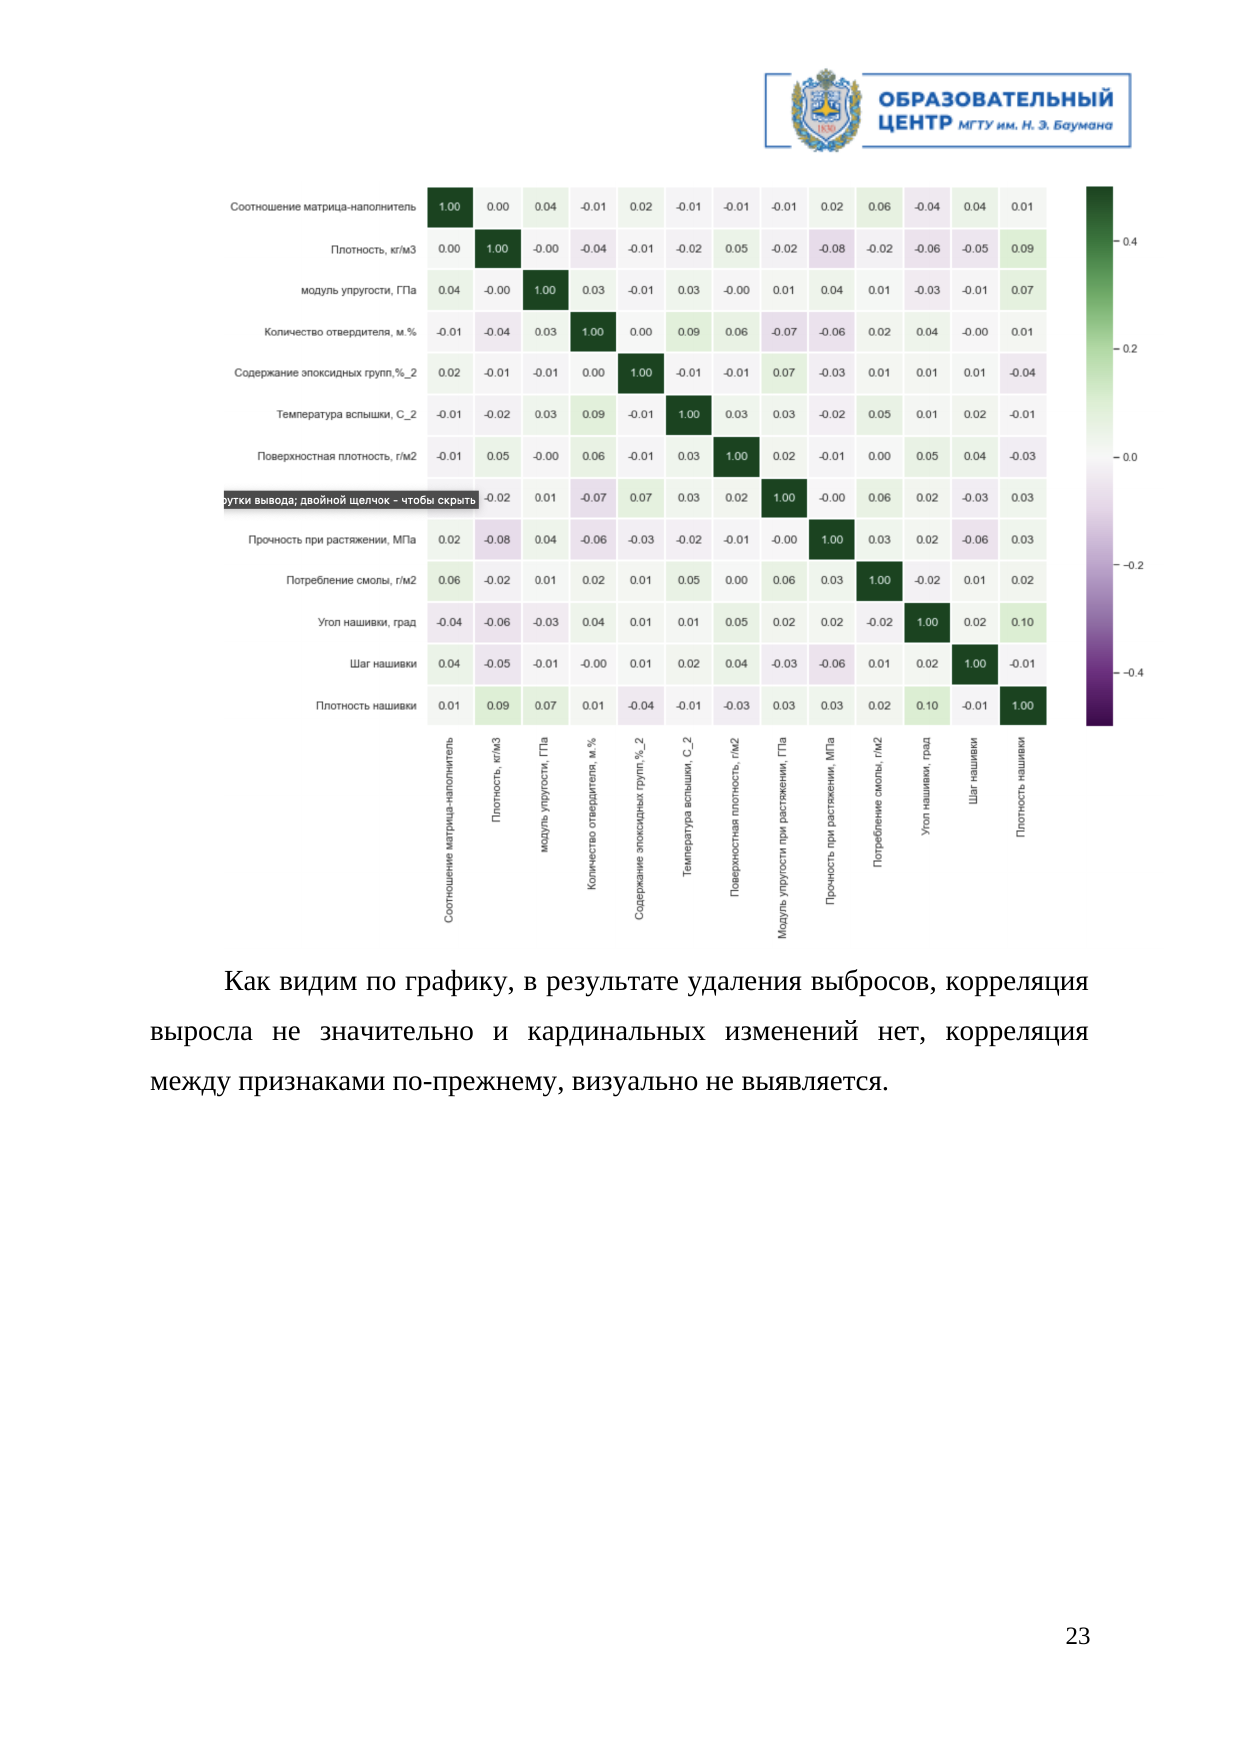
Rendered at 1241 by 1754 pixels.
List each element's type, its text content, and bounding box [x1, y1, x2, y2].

text Как видим по графику, в результате удаления выбросов, корреляция выросла не значительно и кардинальных изменений нет, корреляция между признаками по-прежнему, визуально не выявляется. [150, 963, 1090, 1097]
picture [223, 181, 1165, 949]
picture [734, 45, 1182, 168]
